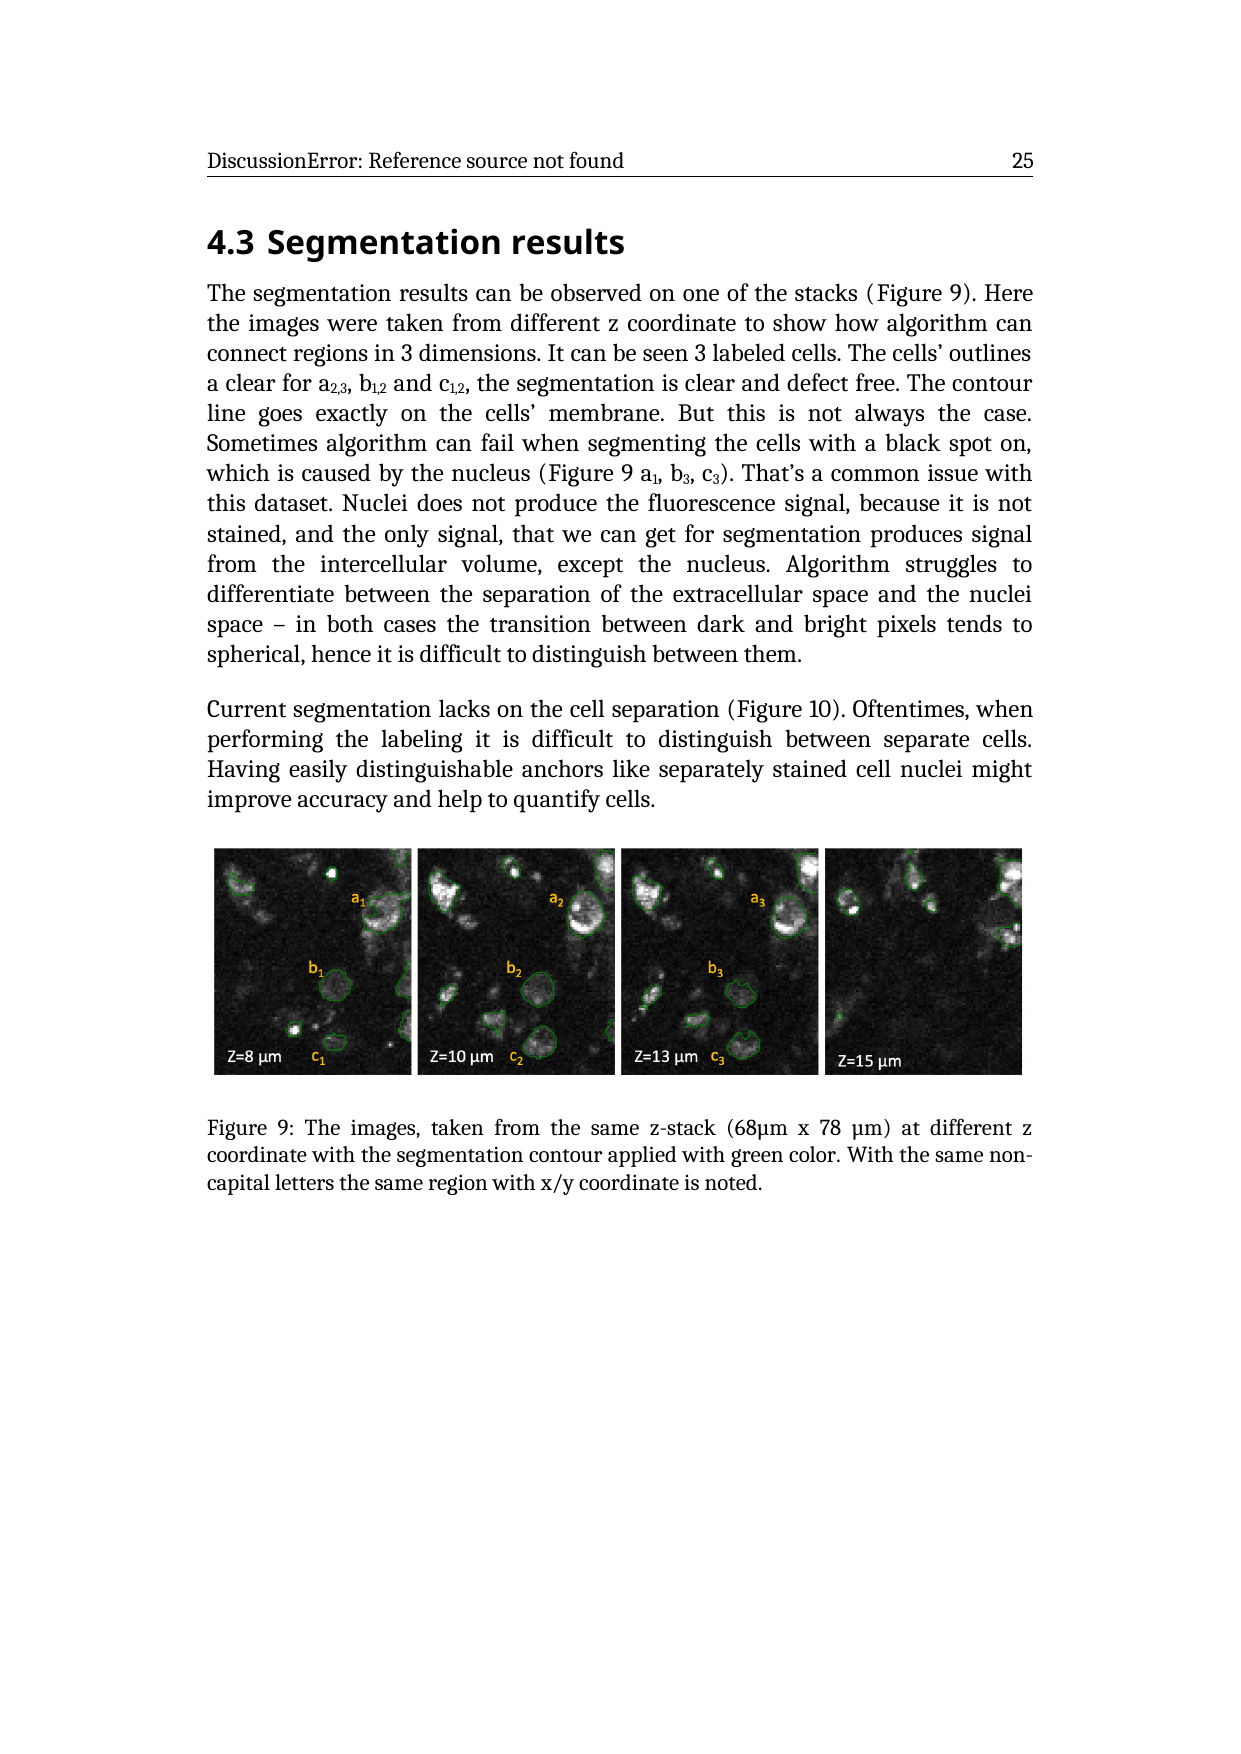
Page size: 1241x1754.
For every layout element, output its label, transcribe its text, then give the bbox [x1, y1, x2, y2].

subtitle Segmentation results [207, 218, 1033, 264]
text Current segmentation lacks on the cell separation (Figure 10). Oftentimes, when performing the labeling it is difficult to distinguish between separate cells. Having easily distinguishable anchors like separately stained cell nuclei might improve accuracy and help to quantify cells. [207, 695, 1033, 814]
text The segmentation results can be observed on one of the stacks (Figure 9). Here the images were taken from different z coordinate to show how algorithm can connect regions in 3 dimensions. It can be seen 3 labeled cells. The cells’ outlines a clear for a2,3, b1,2 and c1,2, the segmentation is clear and defect free. The contour line goes exactly on the cells’ membrane. But this is not always the case. Sometimes algorithm can fail when segmenting the cells with a black spot on, which is caused by the nucleus (Figure 9 a1, b3, c3). That’s a common issue with this dataset. Nuclei does not produce the fluorescence signal, because it is not stained, and the only signal, that we can get for segmentation produces signal from the intercellular volume, except the nucleus. Algorithm struggles to differentiate between the separation of the extracellular space and the nuclei space – in both cases the transition between dark and bright pixels tends to spherical, hence it is difficult to distinguish between them. [207, 279, 1033, 669]
text Figure 9: The images, taken from the same z-stack (68µm x 78 µm) at different z coordinate with the segmentation contour applied with green color. With the same non-capital letters the same region with x/y coordinate is noted. [207, 1115, 1033, 1196]
picture [206, 840, 1034, 1089]
